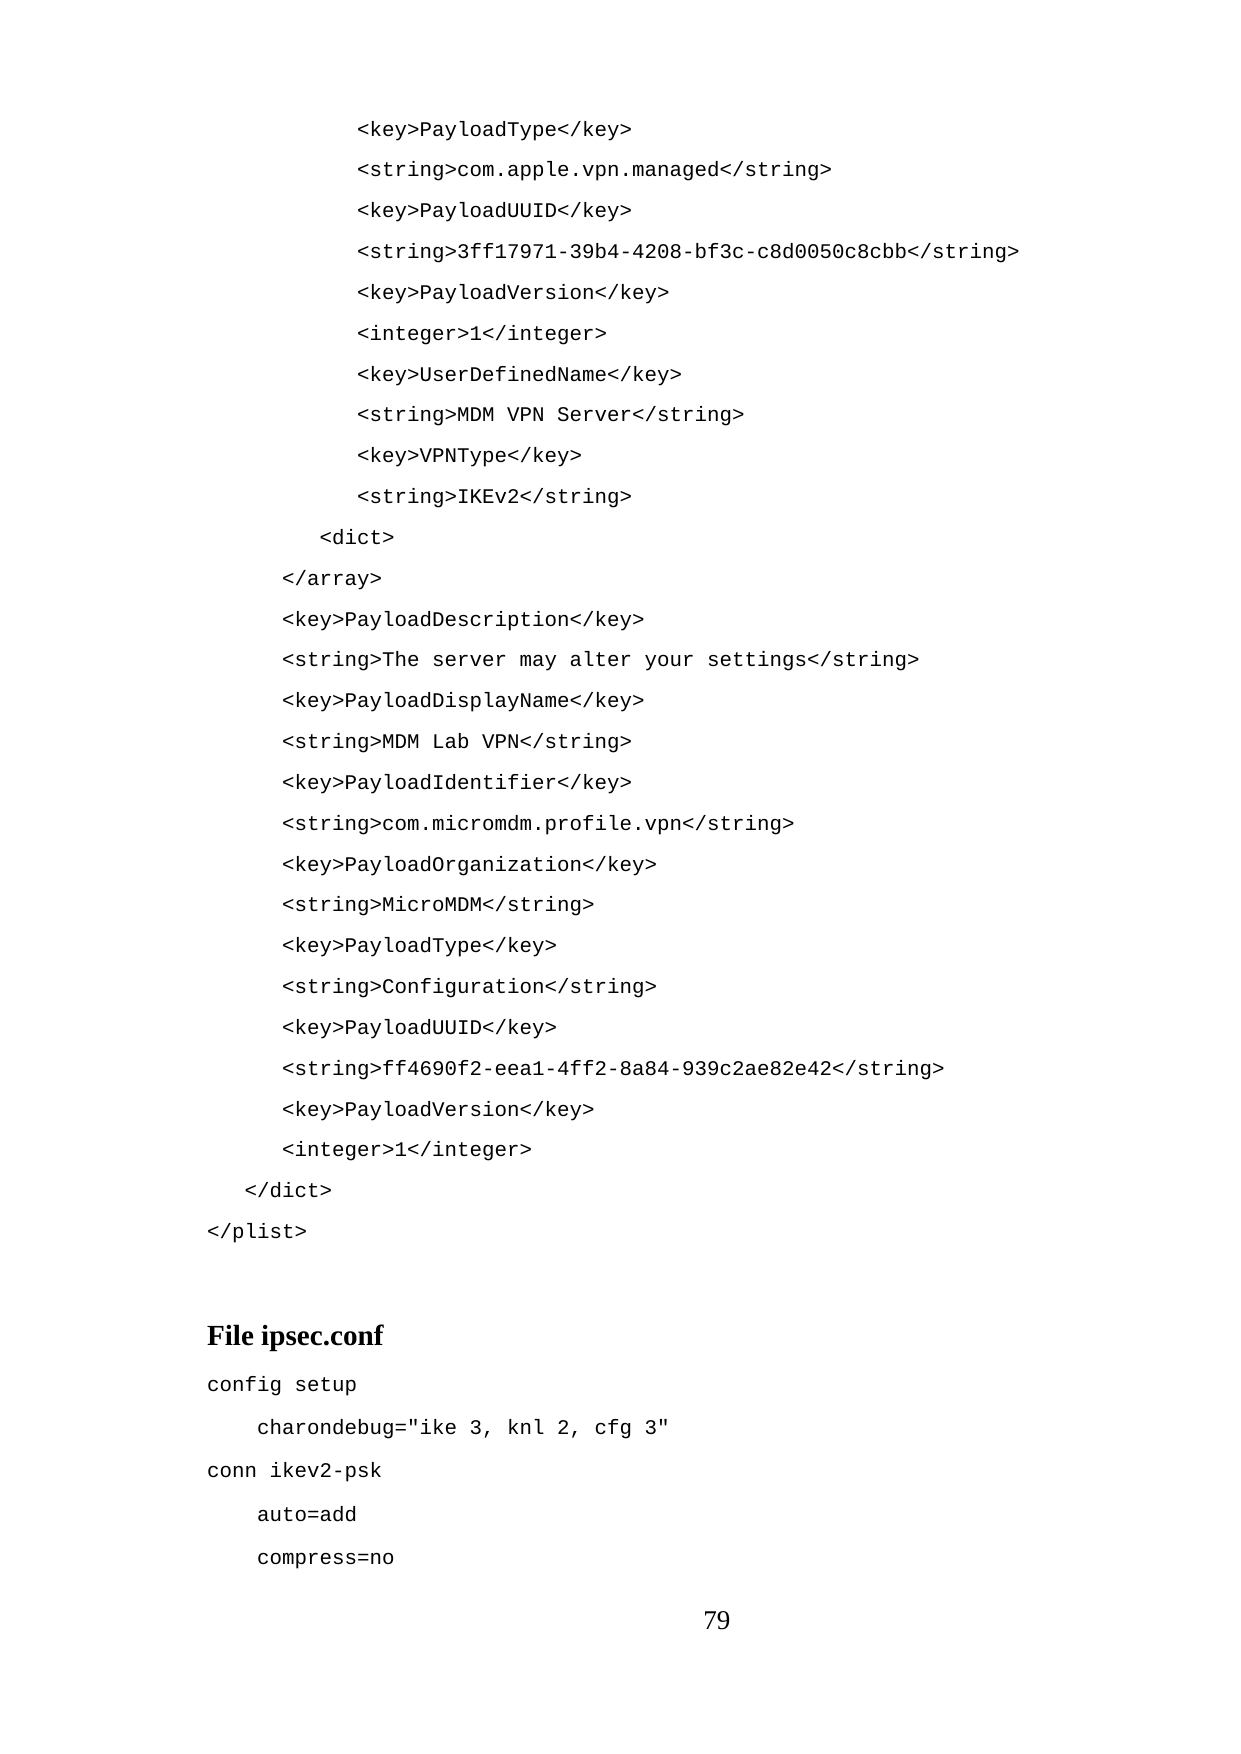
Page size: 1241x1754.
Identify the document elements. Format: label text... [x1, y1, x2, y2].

text <key>PayloadType</key> [207, 119, 1152, 142]
text <string>MDM Lab VPN</string> [207, 731, 1152, 755]
text auto=add [207, 1504, 1152, 1527]
text <string>com.micromdm.profile.vpn</string> [207, 813, 1152, 836]
text </dict> [207, 1180, 1152, 1204]
text <string>IKEv2</string> [207, 486, 1152, 510]
text <string>com.apple.vpn.managed</string> [207, 159, 1152, 183]
text conn ikev2-psk [207, 1461, 1152, 1484]
text <string>MDM VPN Server</string> [207, 404, 1152, 428]
text <key>UserDefinedName</key> [207, 364, 1152, 387]
text <string>Configuration</string> [207, 976, 1152, 1000]
text </plist> [207, 1221, 1152, 1245]
text <key>PayloadVersion</key> [207, 1099, 1152, 1122]
text <string>ff4690f2-eea1-4ff2-8a84-939c2ae82e42</string> [207, 1058, 1152, 1081]
text compress=no [207, 1547, 1152, 1571]
text </array> [207, 568, 1152, 591]
text charondebug="ike 3, knl 2, cfg 3" [207, 1417, 1152, 1441]
text <dict> [207, 527, 1152, 551]
text <string>The server may alter your settings</string> [207, 649, 1152, 673]
text <key>PayloadIdentifier</key> [207, 772, 1152, 796]
text <integer>1</integer> [207, 323, 1152, 346]
text <key>VPNType</key> [207, 445, 1152, 469]
text <key>PayloadVersion</key> [207, 282, 1152, 306]
text <key>PayloadUUID</key> [207, 1017, 1152, 1041]
text File ipsec.conf [207, 1318, 1152, 1352]
text <key>PayloadOrganization</key> [207, 854, 1152, 877]
text <key>PayloadType</key> [207, 935, 1152, 959]
text <string>MicroMDM</string> [207, 894, 1152, 918]
text <key>PayloadDescription</key> [207, 609, 1152, 632]
text <key>PayloadUUID</key> [207, 200, 1152, 224]
text <string>3ff17971-39b4-4208-bf3c-c8d0050c8cbb</string> [207, 241, 1152, 265]
text <key>PayloadDisplayName</key> [207, 690, 1152, 714]
text config setup [207, 1374, 1152, 1398]
text <integer>1</integer> [207, 1139, 1152, 1163]
